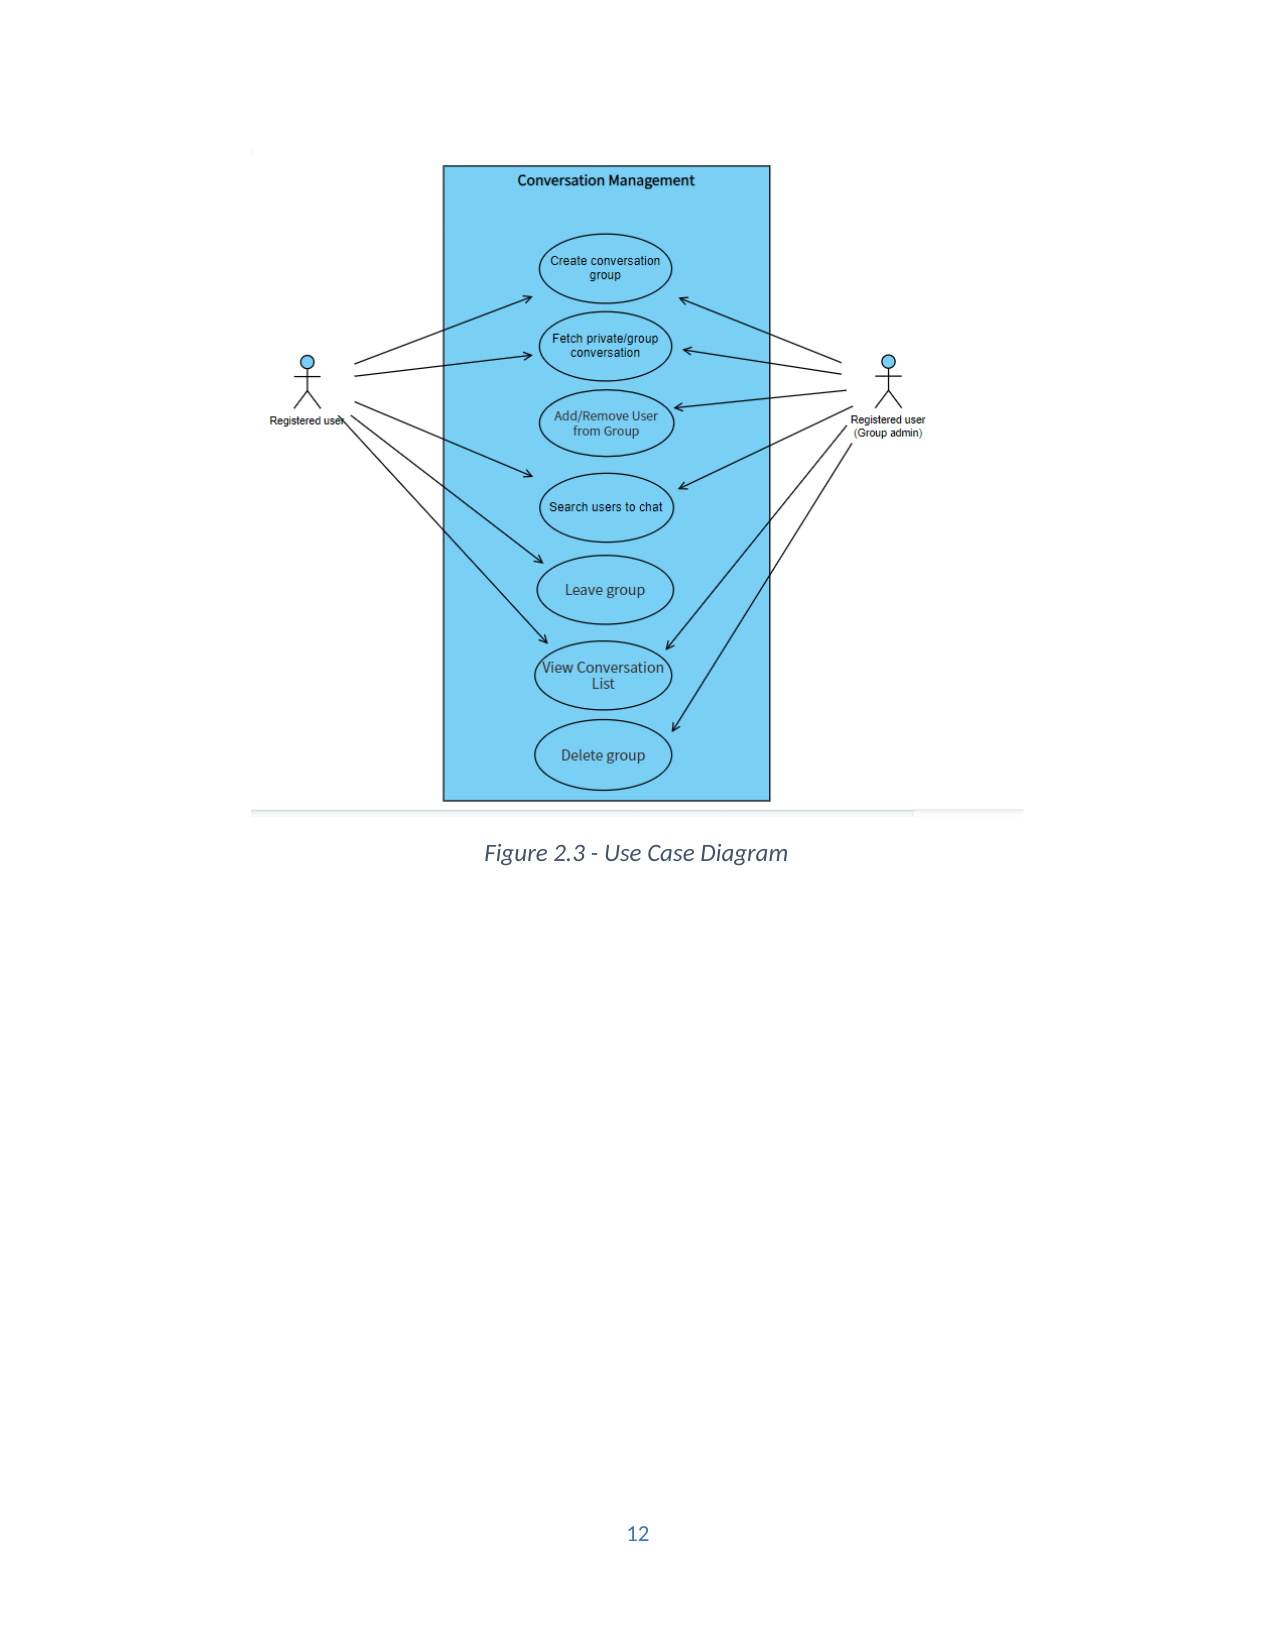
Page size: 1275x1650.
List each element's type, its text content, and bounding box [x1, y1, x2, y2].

subtitle Figure 2.3 - Use Case Diagram [148, 837, 1127, 868]
picture [251, 150, 1024, 817]
